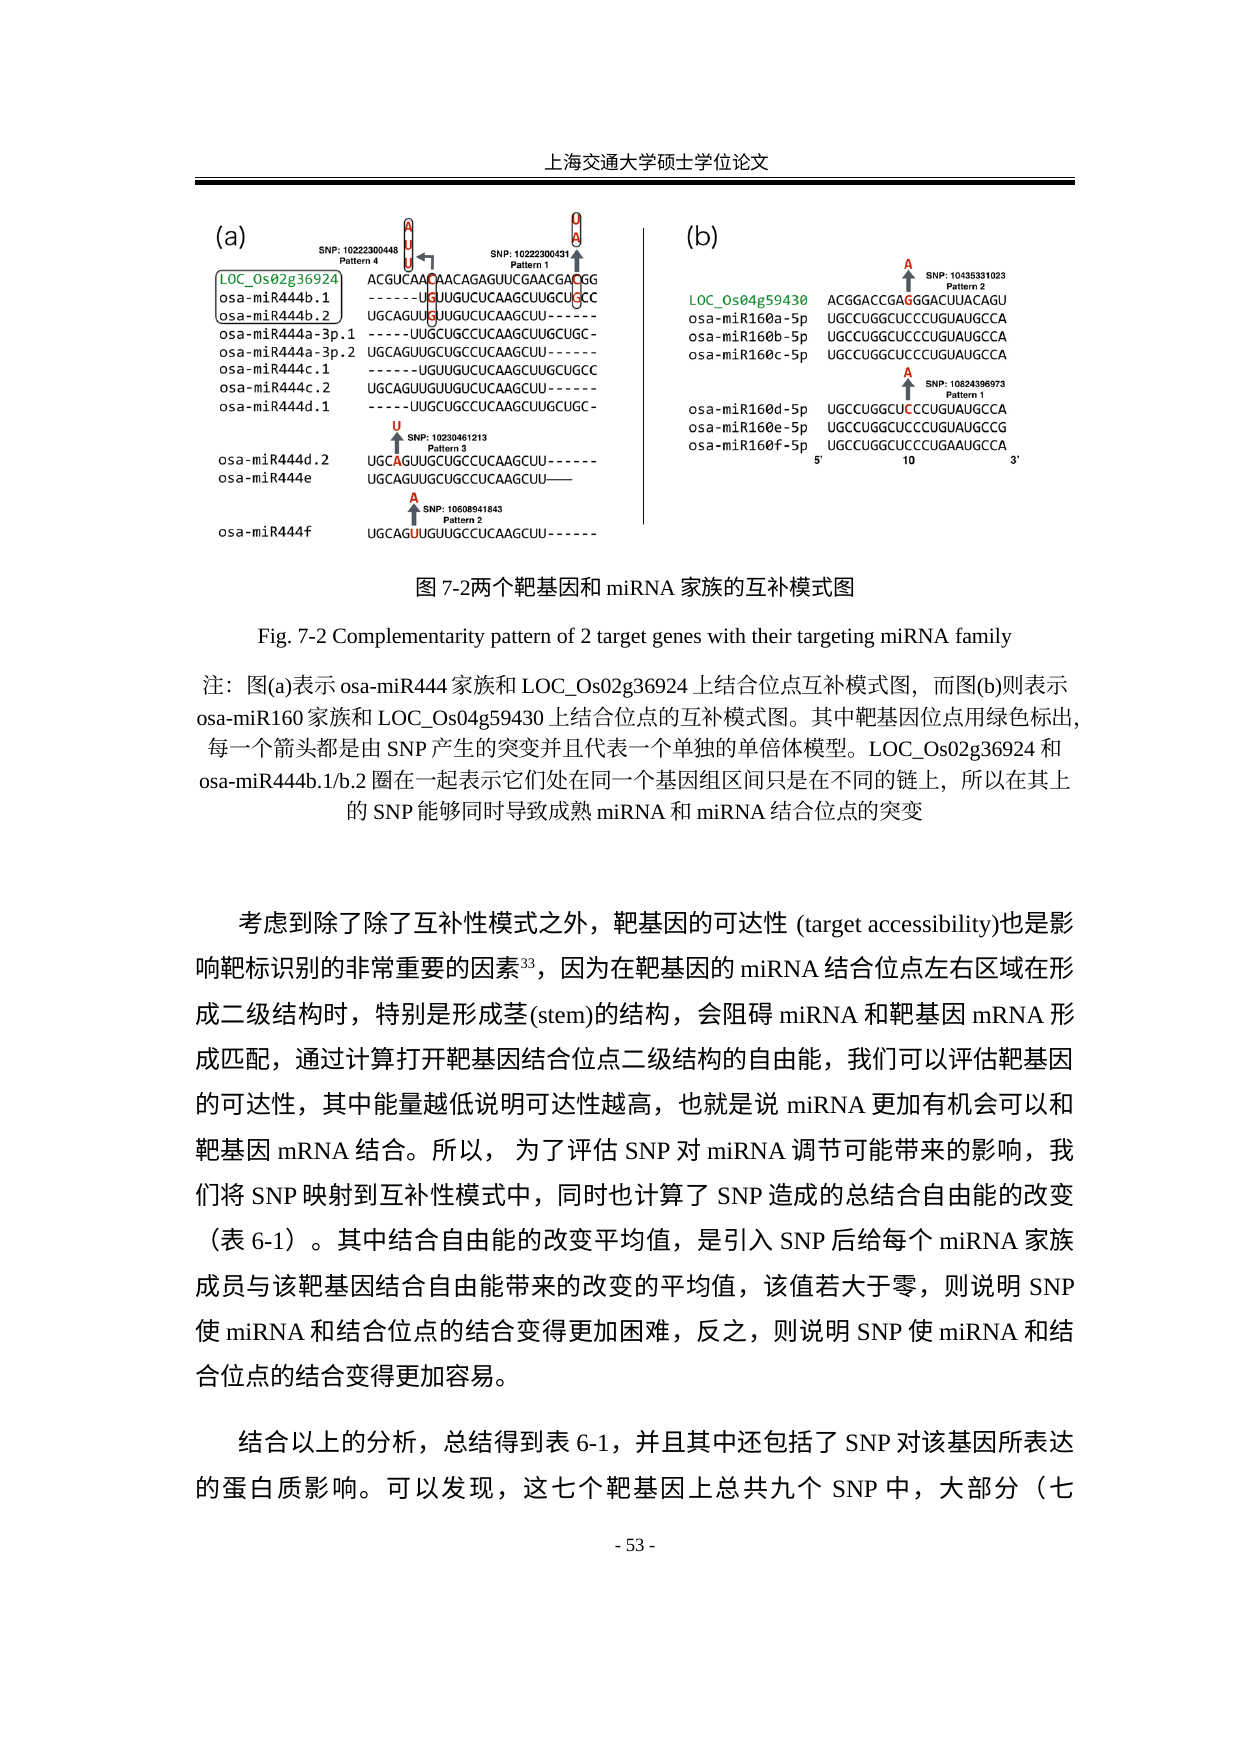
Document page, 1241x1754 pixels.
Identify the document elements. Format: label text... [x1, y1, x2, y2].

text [195, 1423, 1075, 1504]
picture [195, 211, 1075, 542]
text 考虑到除了除了互补性模式之外，靶基因的可达性 (target accessibility)也是影响靶标识别的非常重要的因素33，因为在靶基因的miRNA结合位点左右区域在形成二级结构时，特别是形成茎(stem)的结构，会阻碍miRNA和靶基因mRNA形成匹配，通过计算打开靶基因结合位点二级结构的自由能，我们可以评估靶基因的可达性，其中能量越低说明可达性越高，也就是说miRNA更加有机会可以和靶基因mRNA结合。所以， 为了评估SNP对miRNA调节可能带来的影响，我们将SNP映射到互补性模式中，同时也计算了SNP造成的总结合自由能的改变（表6-1）。其中结合自由能的改变平均值，是引入SNP后给每个miRNA家族成员与该靶基因结合自由能带来的改变的平均值，该值若大于零，则说明SNP使miRNA和结合位点的结合变得更加困难，反之，则说明SNP使miRNA和结合位点的结合变得更加容易。 [195, 903, 1075, 1393]
text 图7-2两个靶基因和miRNA家族的互补模式图 [195, 570, 1075, 602]
text 注：图(a)表示osa-miR444家族和LOC_Os02g36924上结合位点互补模式图，而图(b)则表示osa-miR160家族和LOC_Os04g59430上结合位点的互补模式图。其中靶基因位点用绿色标出，每一个箭头都是由SNP产生的突变并且代表一个单独的单倍体模型。LOC_Os02g36924 和osa-miR444b.1/b.2圈在一起表示它们处在同一个基因组区间只是在不同的链上，所以在其上的SNP能够同时导致成熟miRNA和miRNA结合位点的突变 [195, 669, 1075, 826]
text Fig. 7-2 Complementarity pattern of 2 target genes with their targeting miRNA family [195, 623, 1075, 648]
